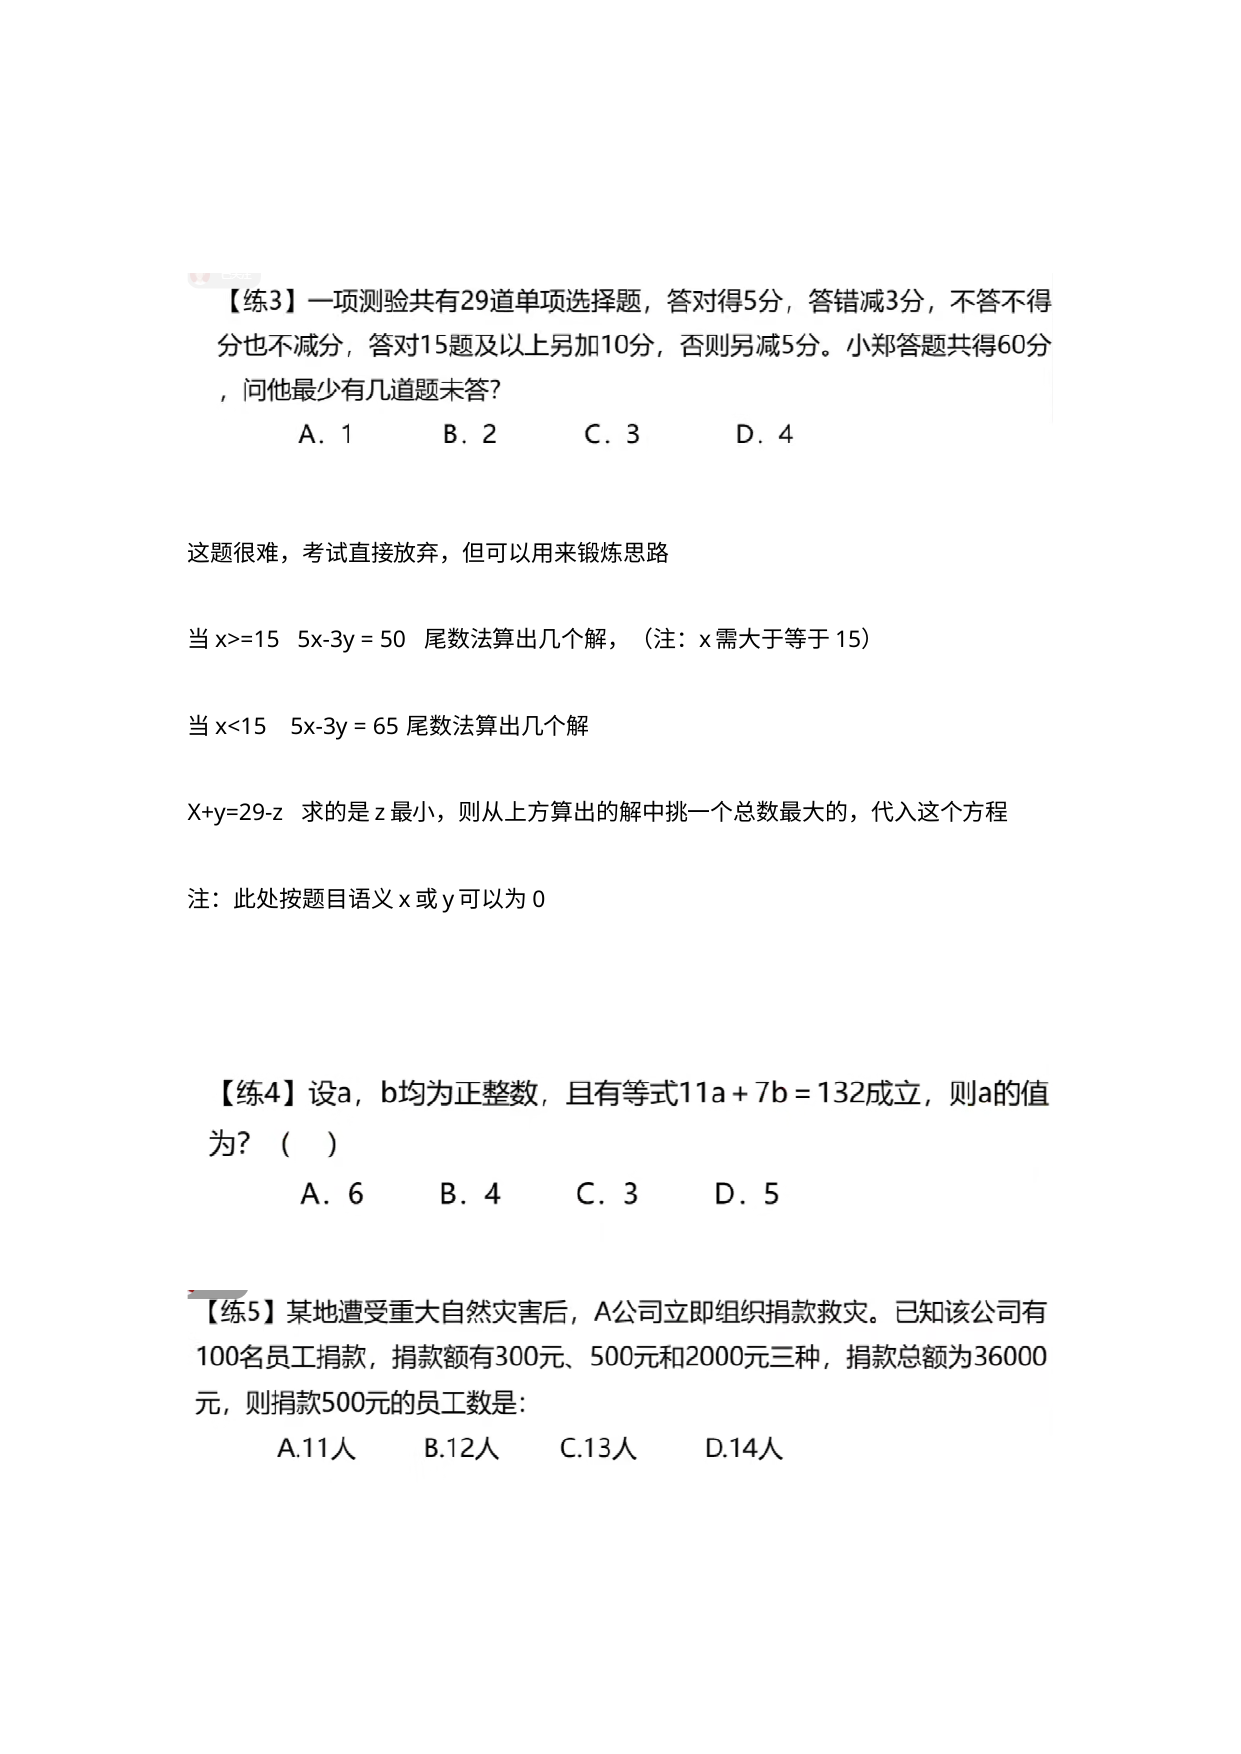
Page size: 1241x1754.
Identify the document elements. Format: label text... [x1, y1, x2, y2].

picture [187, 273, 1053, 493]
text 当x>=15 5x-3y = 50 尾数法算出几个解，（注：x需大于等于15） [187, 605, 1053, 670]
picture [187, 1290, 1053, 1489]
picture [187, 1064, 1053, 1250]
text 注：此处按题目语义x或y可以为0 [187, 865, 1053, 930]
text X+y=29-z 求的是z最小，则从上方算出的解中挑一个总数最大的，代入这个方程 [187, 778, 1053, 843]
text 这题很难，考试直接放弃，但可以用来锻炼思路 [187, 518, 1053, 583]
text 当x<15 5x-3y = 65 尾数法算出几个解 [187, 692, 1053, 757]
